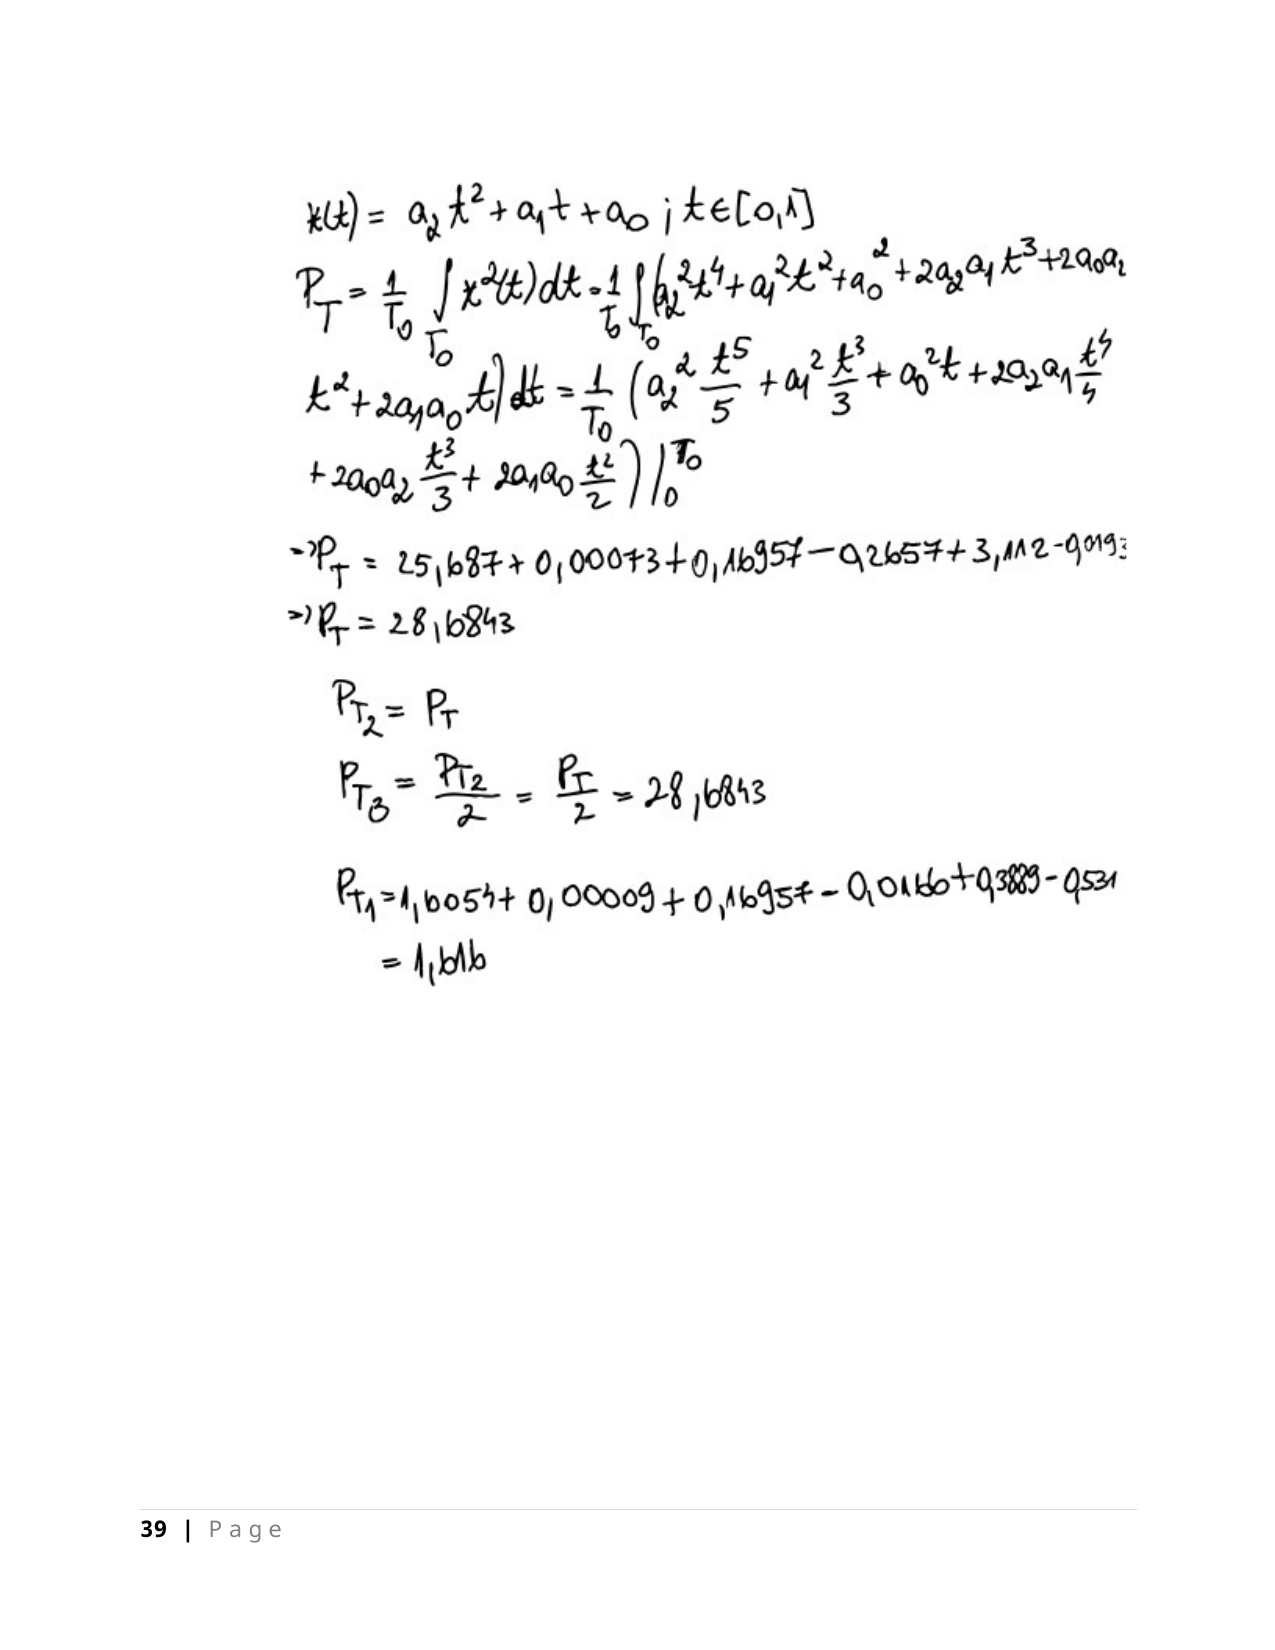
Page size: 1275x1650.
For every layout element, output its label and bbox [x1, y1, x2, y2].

picture [287, 182, 1127, 988]
